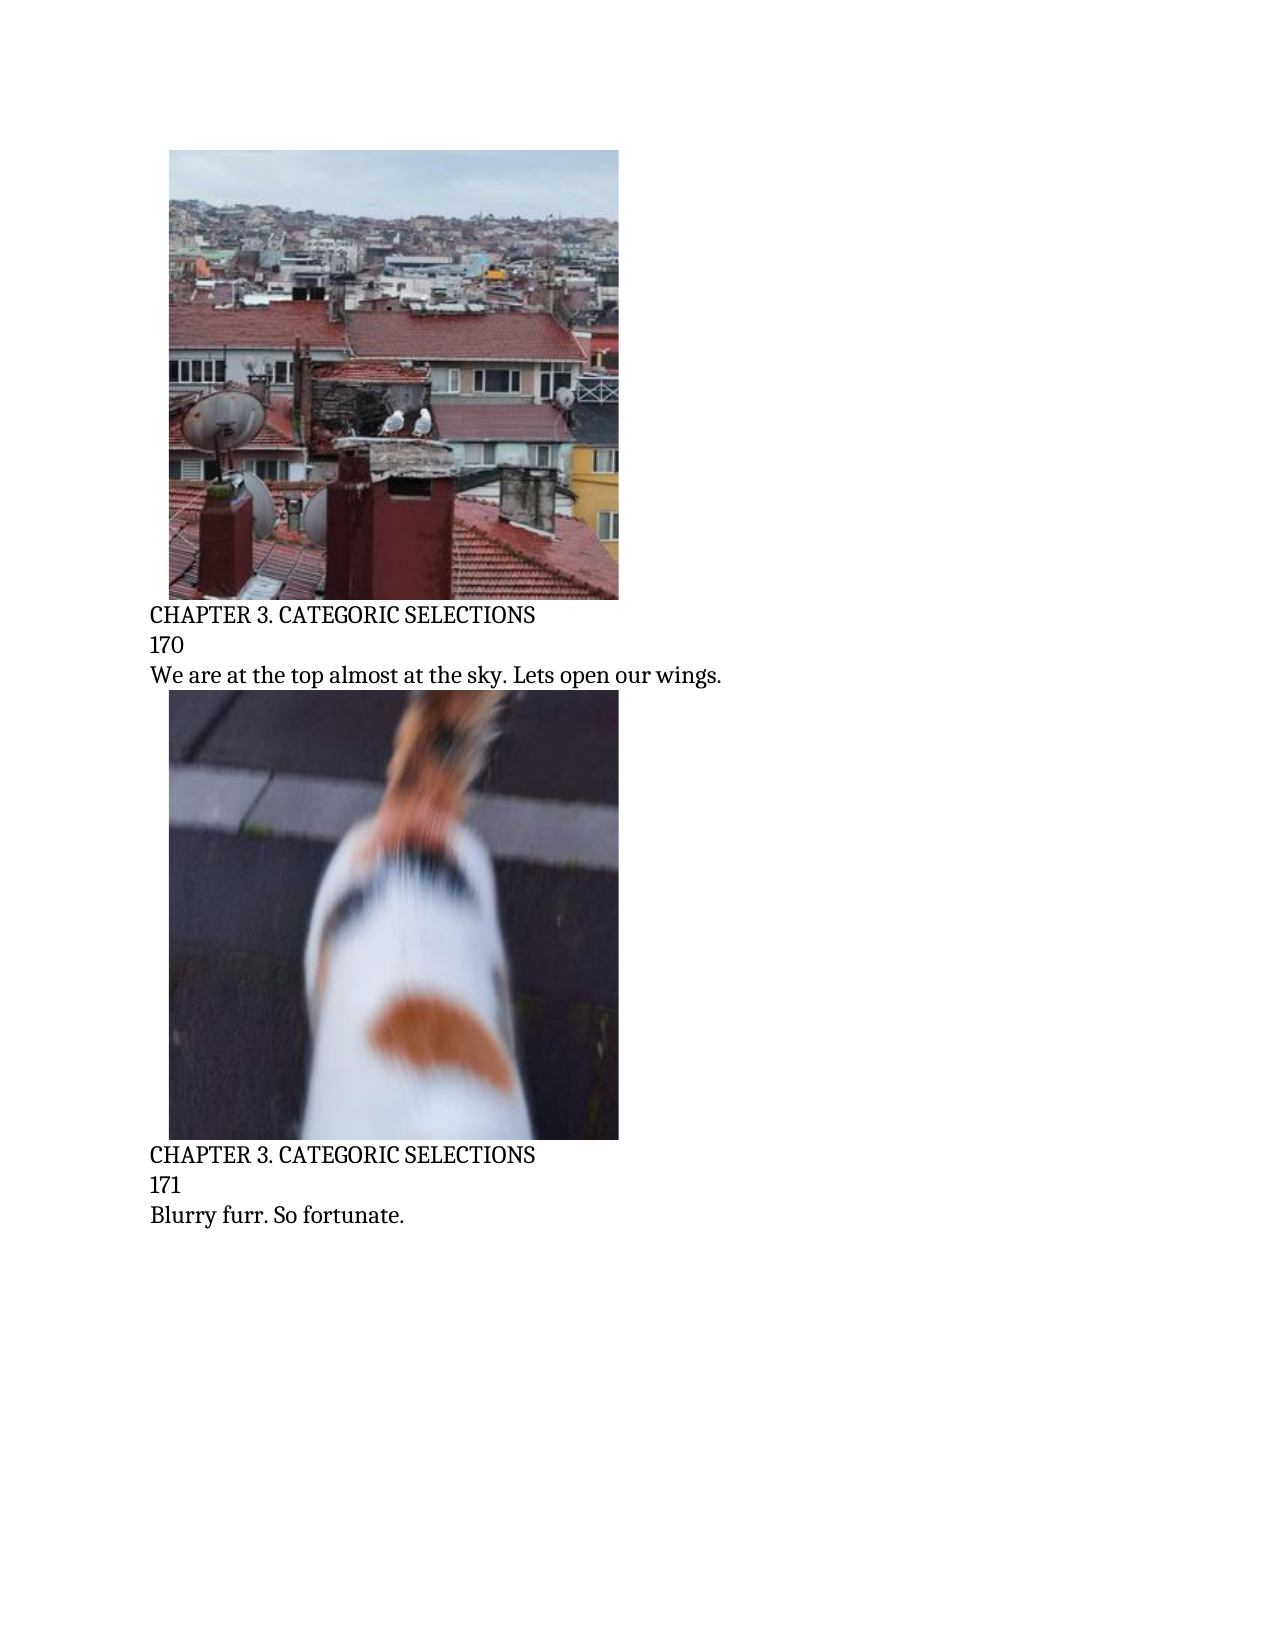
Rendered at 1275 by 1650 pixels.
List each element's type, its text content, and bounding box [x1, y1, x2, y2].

text 171 [150, 1170, 1125, 1200]
picture [168, 690, 619, 1140]
picture [168, 150, 619, 600]
text CHAPTER 3. CATEGORIC SELECTIONS [150, 1140, 1125, 1170]
text We are at the top almost at the sky. Lets open our wings. [150, 660, 1125, 690]
text 170 [150, 630, 1125, 660]
text Blurry furr. So fortunate. [150, 1200, 1125, 1230]
text CHAPTER 3. CATEGORIC SELECTIONS [150, 600, 1125, 630]
